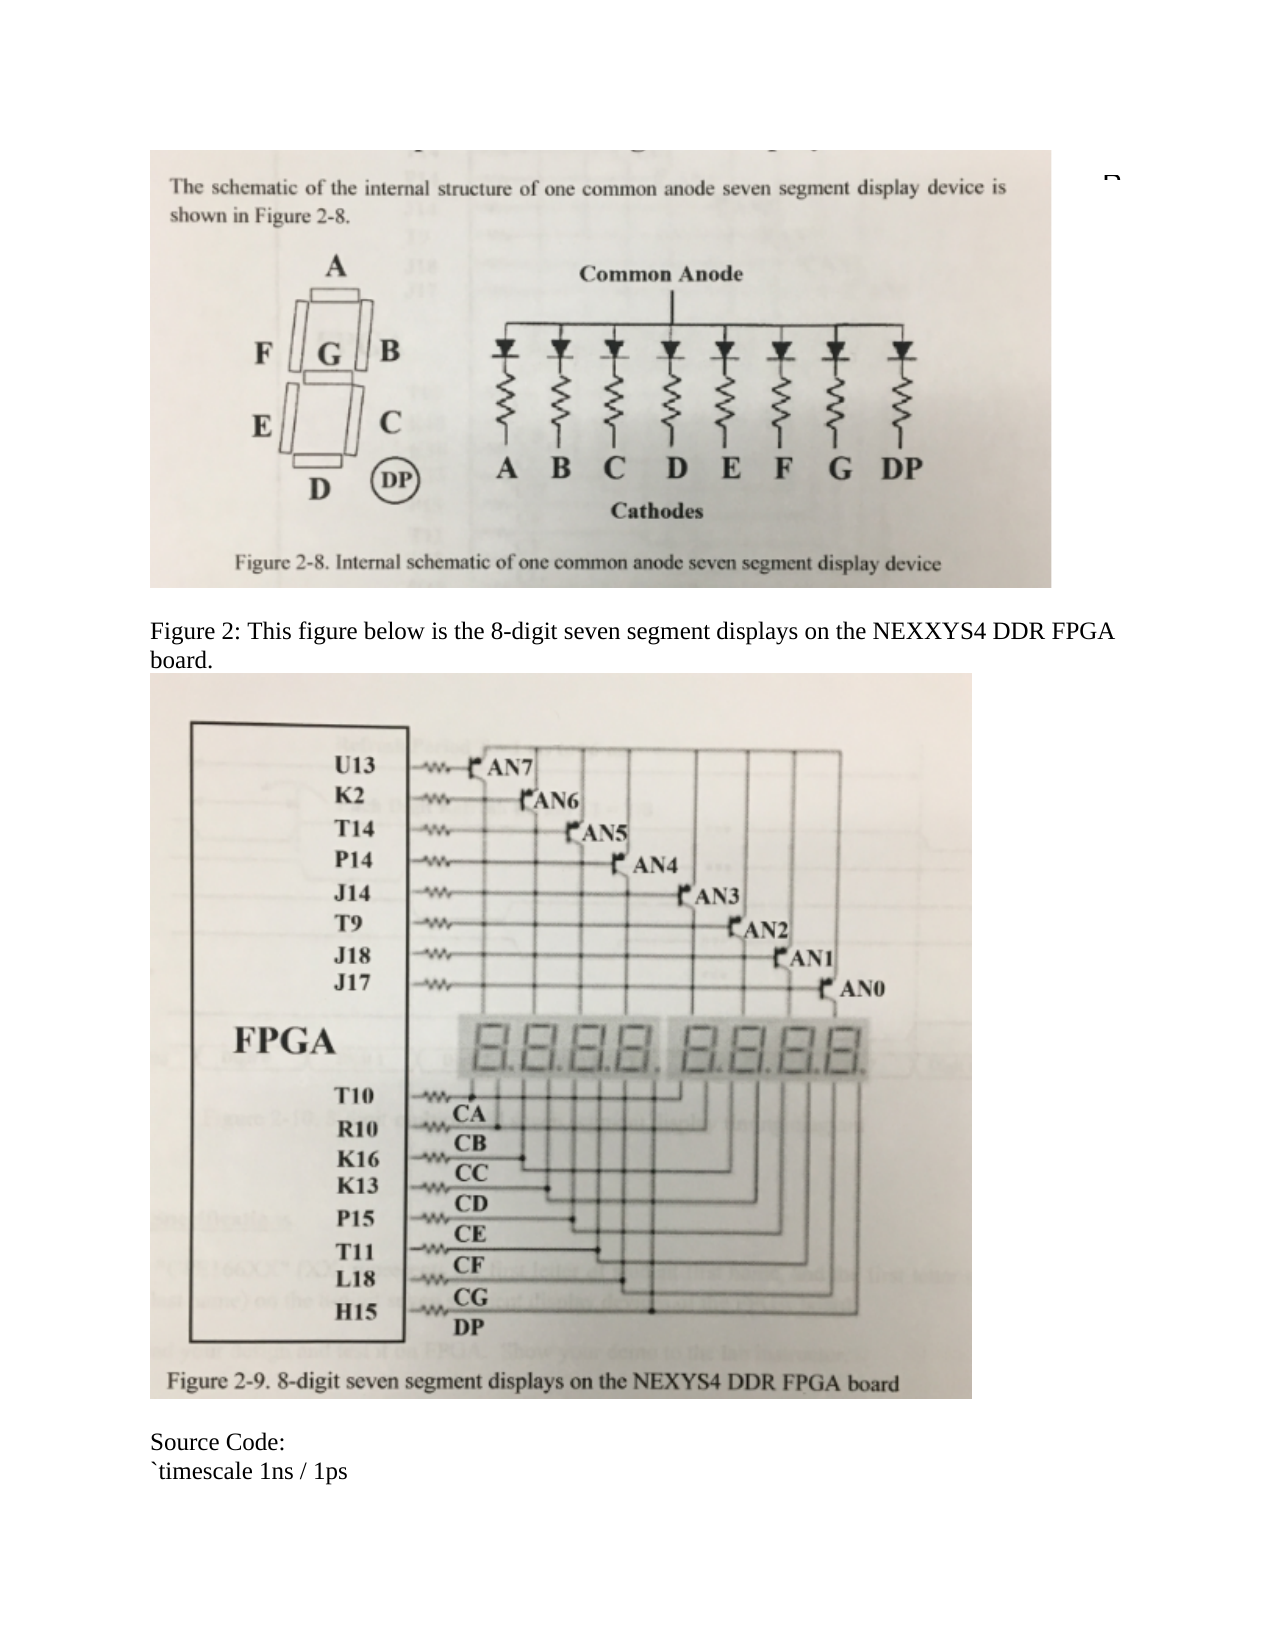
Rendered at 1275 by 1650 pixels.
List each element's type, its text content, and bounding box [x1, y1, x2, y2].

text Figure 2: This figure below is the 8-digit seven segment displays on the NEXXYS4 DDR FPGA board. [150, 616, 1125, 674]
picture [150, 150, 1052, 588]
picture [150, 673, 972, 1399]
text `timescale 1ns / 1ps [150, 1456, 1125, 1485]
text Source Code: [150, 1427, 1125, 1456]
